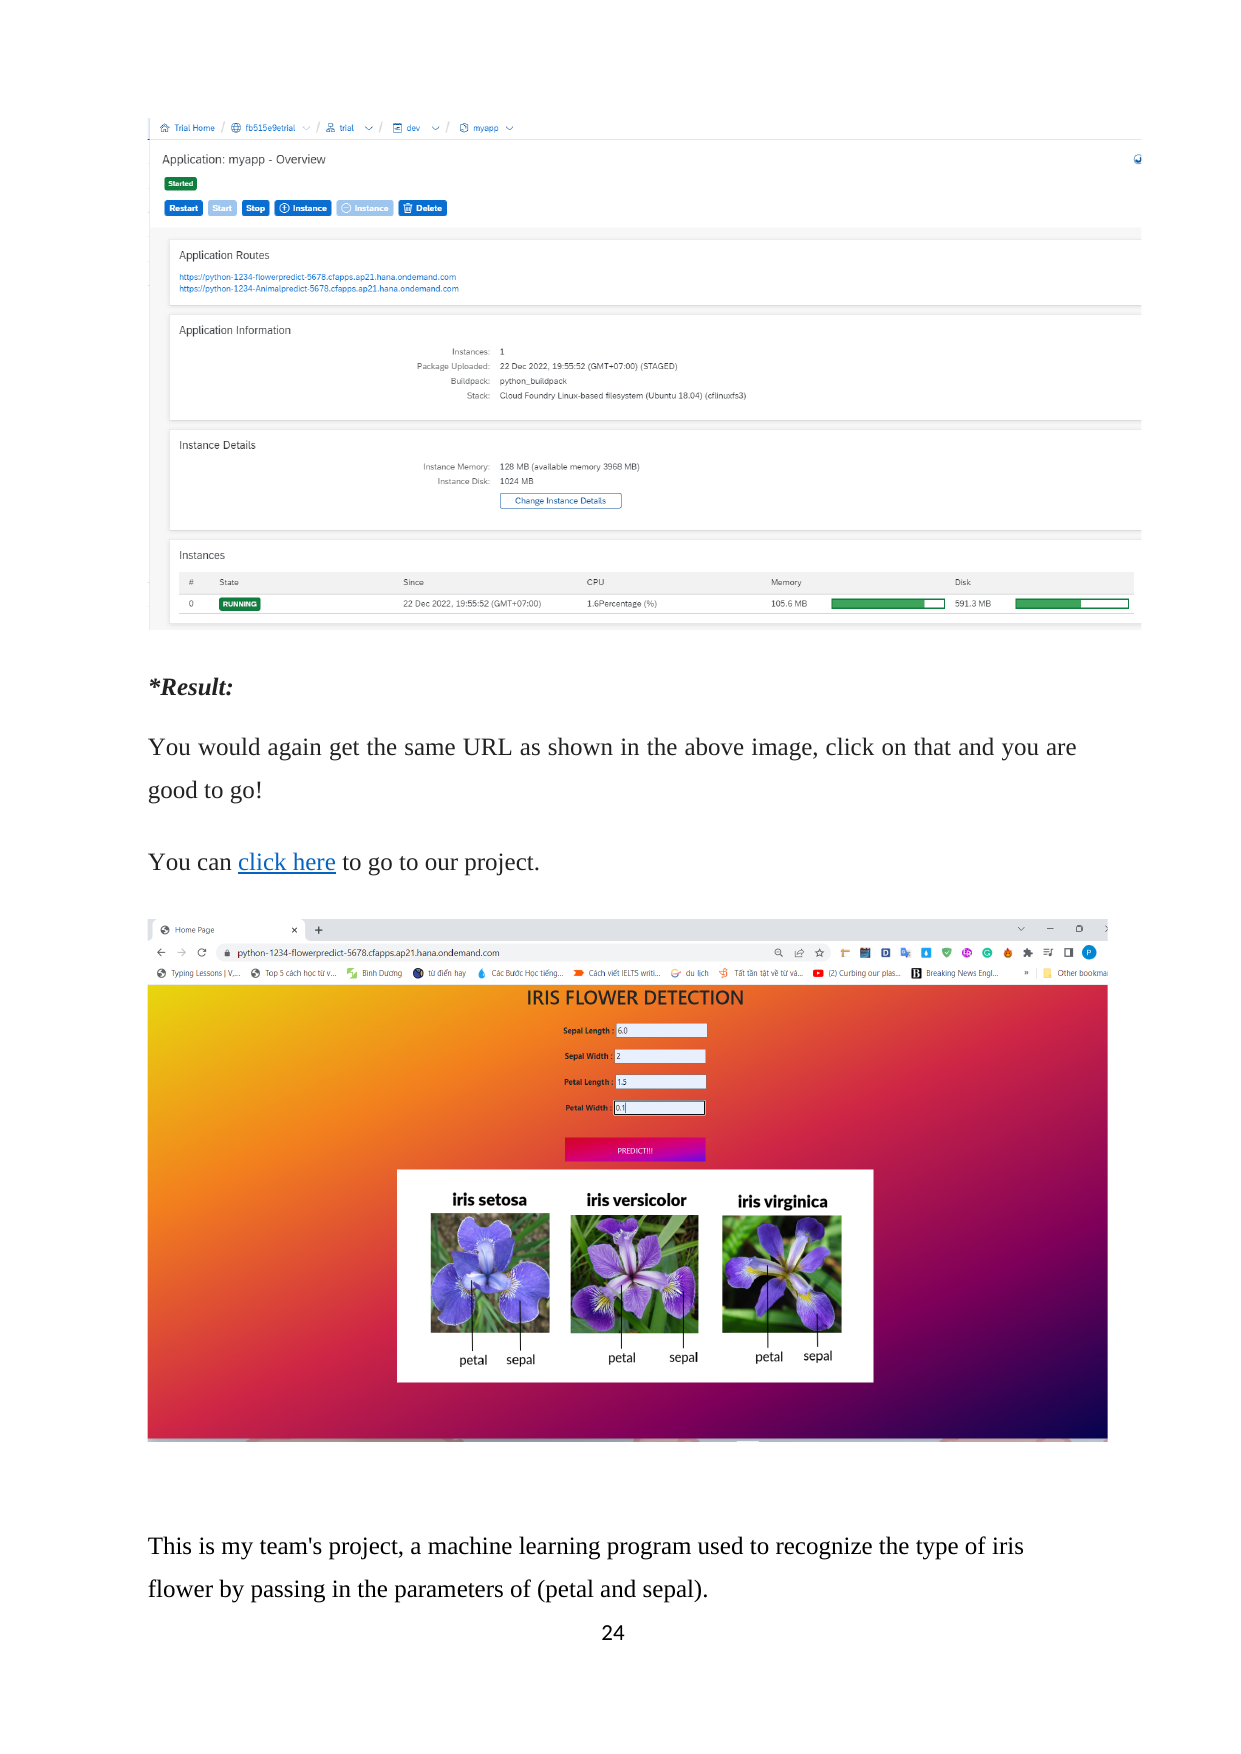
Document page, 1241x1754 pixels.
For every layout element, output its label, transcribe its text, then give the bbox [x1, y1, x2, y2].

text You would again get the same URL as shown in the above image, click on that and you are good to go! [148, 732, 1078, 804]
text You can click here to go to our project. [148, 847, 1078, 876]
text *Result: [148, 672, 1078, 701]
text This is my team's project, a machine learning program used to recognize the type of iris flower by passing in the parameters of (petal and sepal). [148, 1531, 1078, 1603]
picture [147, 118, 1142, 630]
picture [147, 919, 1108, 1442]
